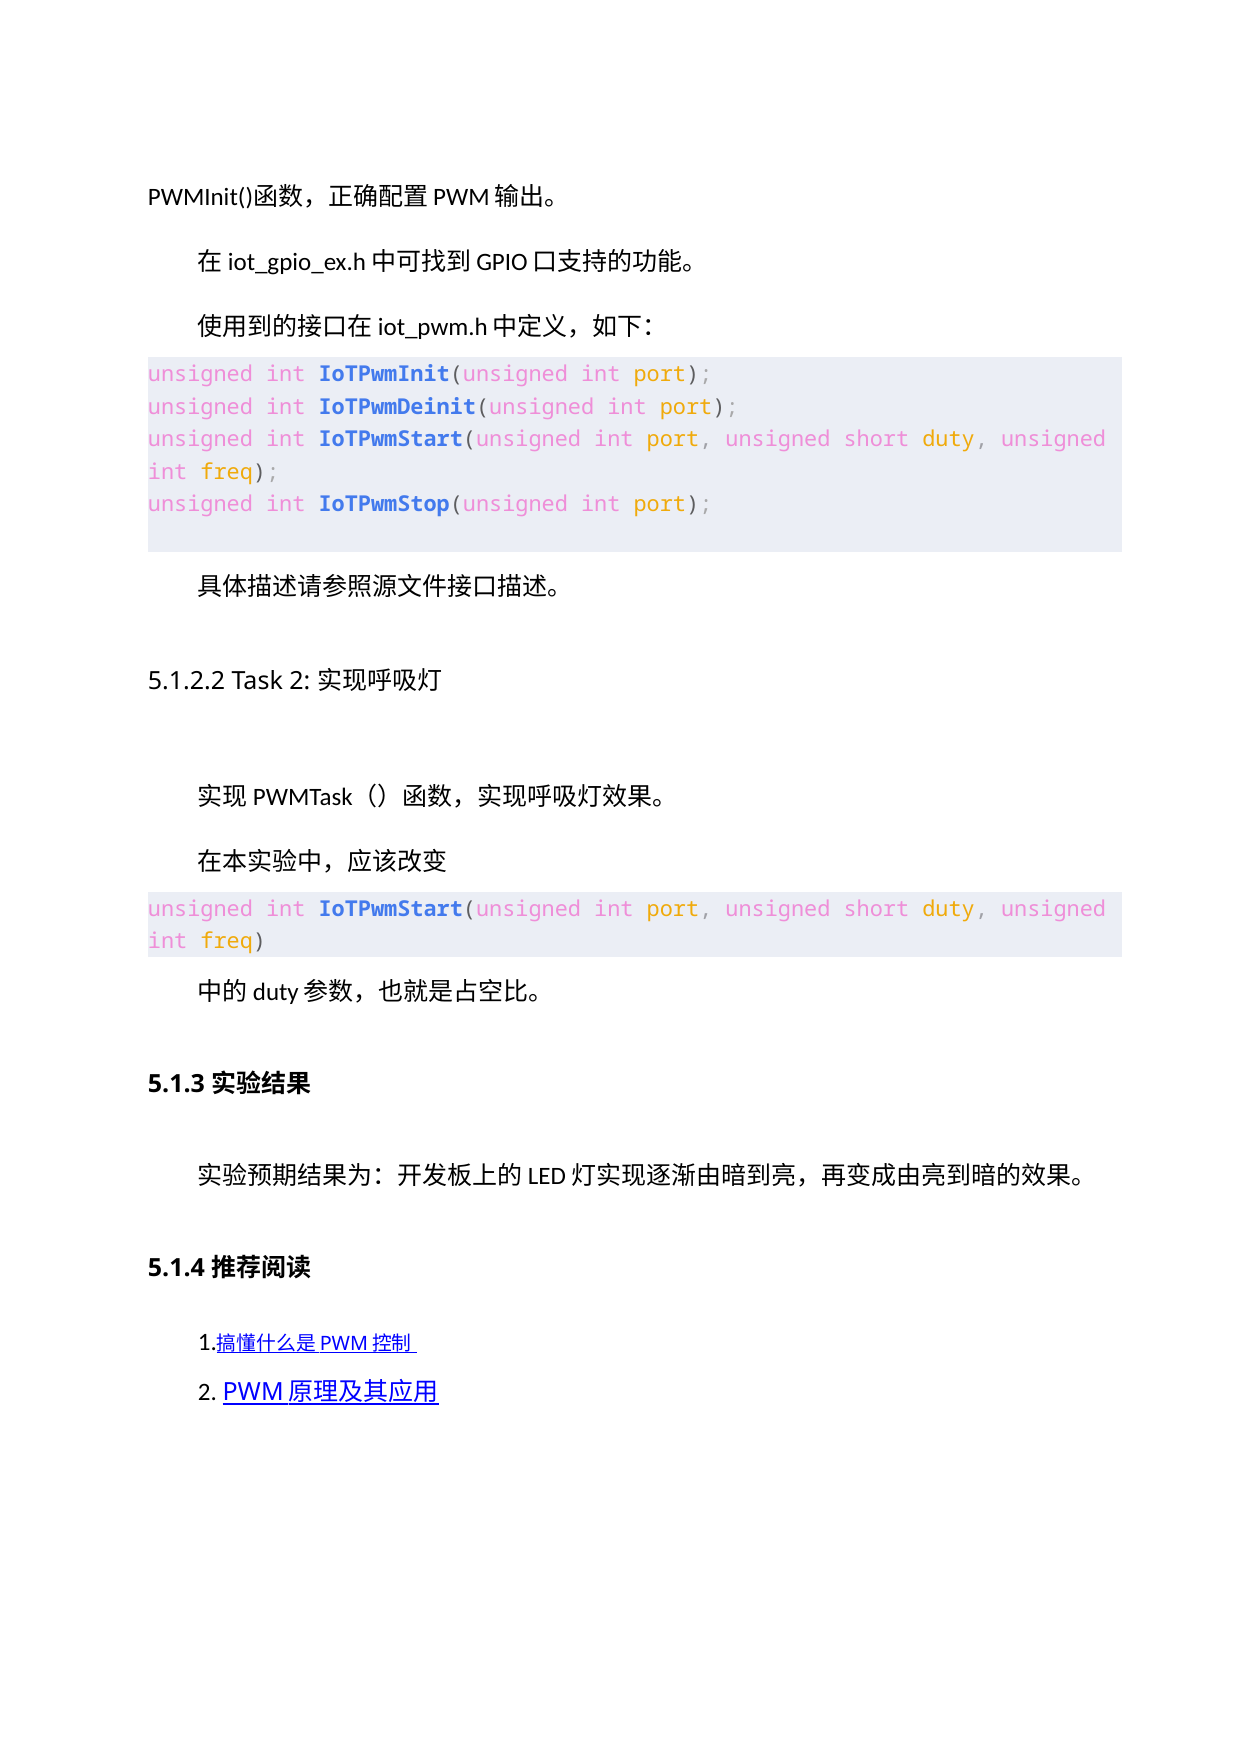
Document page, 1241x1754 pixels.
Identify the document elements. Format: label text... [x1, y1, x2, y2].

text 2. PWM原理及其应用 [148, 1357, 1122, 1422]
text unsigned int IoTPwmStop(unsigned int port); [148, 487, 1122, 519]
text unsigned int IoTPwmStart(unsigned int port, unsigned short duty, unsigned int freq) [148, 892, 1122, 957]
text 在本实验中，应该改变 [148, 827, 1122, 892]
subtitle 5.1.2.2 Task 2: 实现呼吸灯 [148, 646, 1122, 711]
text 实验预期结果为：开发板上的LED灯实现逐渐由暗到亮，再变成由亮到暗的效果。 [148, 1141, 1122, 1206]
subtitle 5.1.3 实验结果 [148, 1049, 1122, 1114]
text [148, 162, 1122, 227]
text 实现PWMTask（）函数，实现呼吸灯效果。 [148, 762, 1122, 827]
text unsigned int IoTPwmInit(unsigned int port); [148, 357, 1122, 389]
text 中的duty参数，也就是占空比。 [148, 957, 1122, 1022]
text 具体描述请参照源文件接口描述。 [148, 552, 1122, 617]
text 在iot_gpio_ex.h中可找到GPIO口支持的功能。 [148, 227, 1122, 292]
text 1.搞懂什么是PWM控制 [148, 1325, 1122, 1357]
text unsigned int IoTPwmStart(unsigned int port, unsigned short duty, unsigned int freq); [148, 422, 1122, 487]
text unsigned int IoTPwmDeinit(unsigned int port); [148, 389, 1122, 422]
text 使用到的接口在iot_pwm.h中定义，如下： [148, 292, 1122, 357]
subtitle 5.1.4 推荐阅读 [148, 1233, 1122, 1298]
